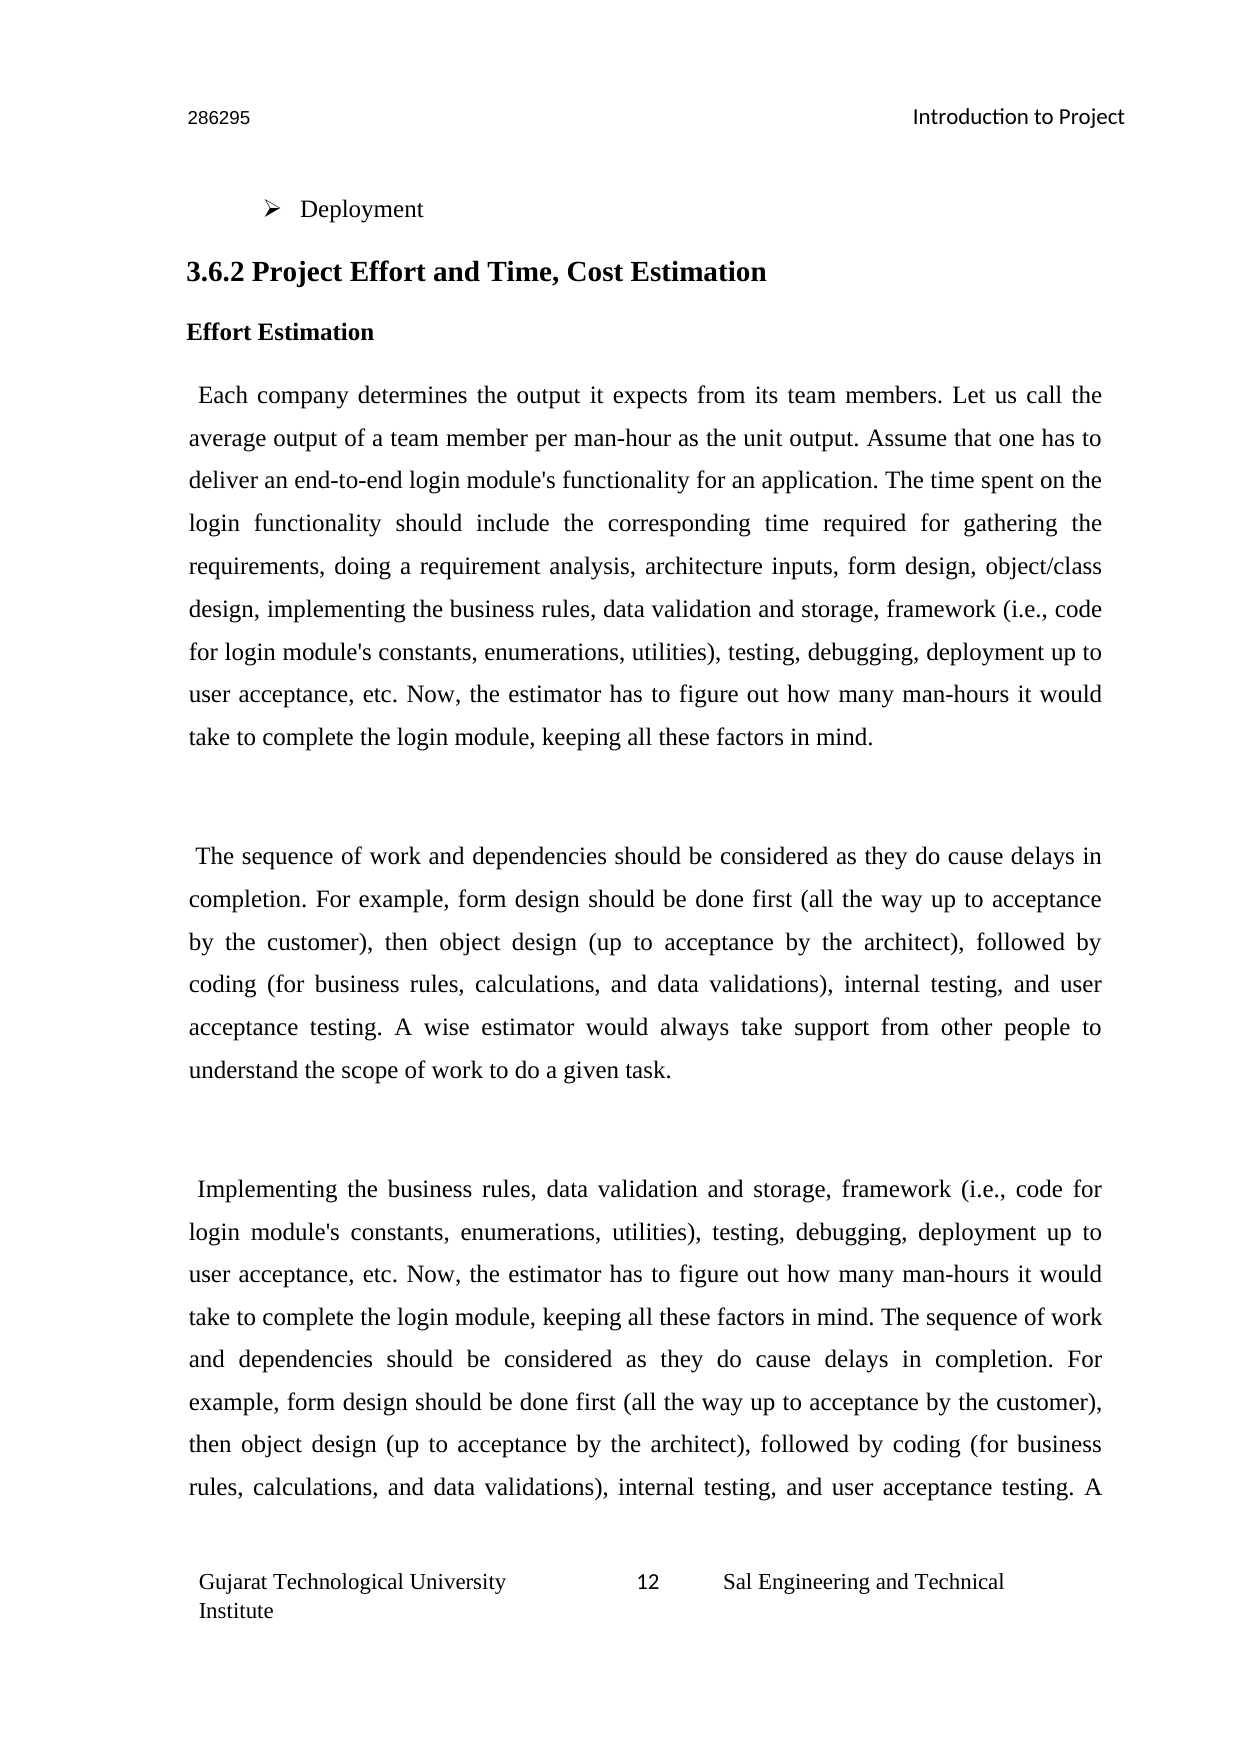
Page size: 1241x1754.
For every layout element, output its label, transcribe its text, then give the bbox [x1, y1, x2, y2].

list Deployment [262, 194, 1078, 223]
text Each company determines the output it expects from its team members. Let us call the average output of a team member per man-hour as the unit output. Assume that one has to deliver an end-to-end login module's functionality for an application. The time spent on the login functionality should include the corresponding time required for gathering the requirements, doing a requirement analysis, architecture inputs, form design, object/class design, implementing the business rules, data validation and storage, framework (i.e., code for login module's constants, enumerations, utilities), testing, debugging, deployment up to user acceptance, etc. Now, the estimator has to figure out how many man-hours it would take to complete the login module, keeping all these factors in mind. [187, 380, 1103, 751]
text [187, 1174, 1103, 1500]
subtitle Effort Estimation [186, 317, 1103, 345]
subtitle 3.6.2 Project Effort and Time, Cost Estimation [186, 254, 1103, 287]
text The sequence of work and dependencies should be considered as they do cause delays in completion. For example, form design should be done first (all the way up to acceptance by the customer), then object design (up to acceptance by the architect), followed by coding (for business rules, calculations, and data validations), internal testing, and user acceptance testing. A wise estimator would always take support from other people to understand the scope of work to do a given task. [187, 841, 1103, 1084]
